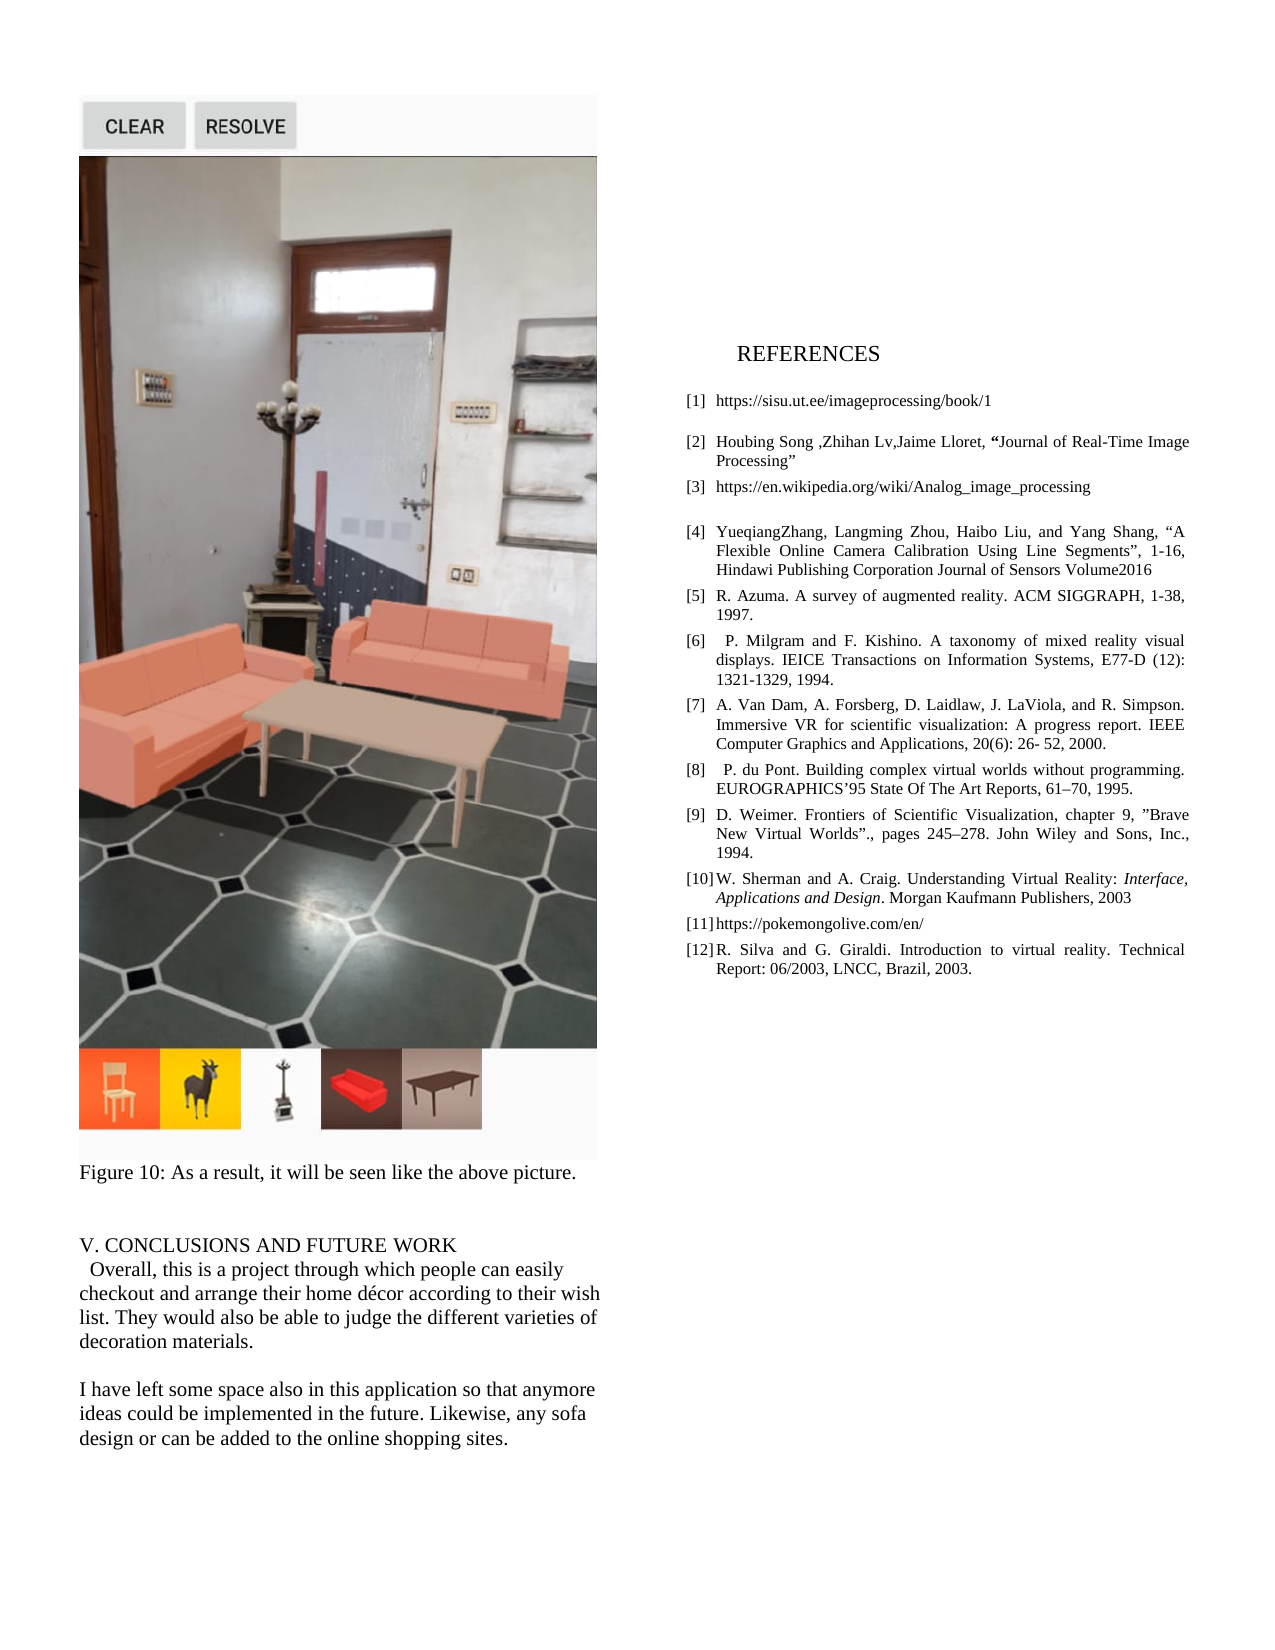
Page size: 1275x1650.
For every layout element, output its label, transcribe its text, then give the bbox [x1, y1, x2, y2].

list Houbing Song ,Zhihan Lv,Jaime Lloret, “Journal of Real-Time Image Processing” [686, 432, 1189, 470]
list https://en.wikipedia.org/wiki/Analog_image_processing [686, 476, 1186, 496]
list https://sisu.ut.ee/imageprocessing/book/1 [686, 391, 1189, 410]
list R. Silva and G. Giraldi. Introduction to virtual reality. Technical Report: 06/2003, LNCC, Brazil, 2003. [686, 939, 1186, 978]
list YueqiangZhang, Langming Zhou, Haibo Liu, and Yang Shang, “A Flexible Online Camera Calibration Using Line Segments”, 1-16, Hindawi Publishing Corporation Journal of Sensors Volume2016 [686, 521, 1186, 579]
list A. Van Dam, A. Forsberg, D. Laidlaw, J. LaViola, and R. Simpson. Immersive VR for scientific visualization: A progress report. IEEE Computer Graphics and Applications, 20(6): 26- 52, 2000. [686, 695, 1186, 753]
list https://pokemongolive.com/en/ [686, 913, 1186, 933]
text Overall, this is a project through which people can easily checkout and arrange their home décor according to their wish list. They would also be able to judge the different varieties of decoration materials. [79, 1257, 604, 1353]
text I have left some space also in this application so that anymore ideas could be implemented in the future. Likewise, any sofa design or can be added to the online shopping sites. [79, 1377, 604, 1449]
text Figure 10: As a result, it will be seen like the above picture. [79, 1160, 604, 1184]
text V. CONCLUSIONS AND FUTURE WORK [79, 1233, 604, 1257]
list D. Weimer. Frontiers of Scientific Visualization, chapter 9, ”Brave New Virtual Worlds”., pages 245–278. John Wiley and Sons, Inc., 1994. [686, 804, 1189, 862]
list P. Milgram and F. Kishino. A taxonomy of mixed reality visual displays. IEICE Transactions on Information Systems, E77-D (12): 1321-1329, 1994. [686, 631, 1186, 688]
list R. Azuma. A survey of augmented reality. ACM SIGGRAPH, 1-38, 1997. [686, 586, 1186, 624]
text REFERENCES [657, 339, 1178, 366]
list W. Sherman and A. Craig. Understanding Virtual Reality: Interface, Applications and Design. Morgan Kaufmann Publishers, 2003 [686, 868, 1189, 907]
list P. du Pont. Building complex virtual worlds without programming. EUROGRAPHICS’95 State Of The Art Reports, 61–70, 1995. [686, 759, 1186, 798]
picture [79, 95, 597, 1160]
